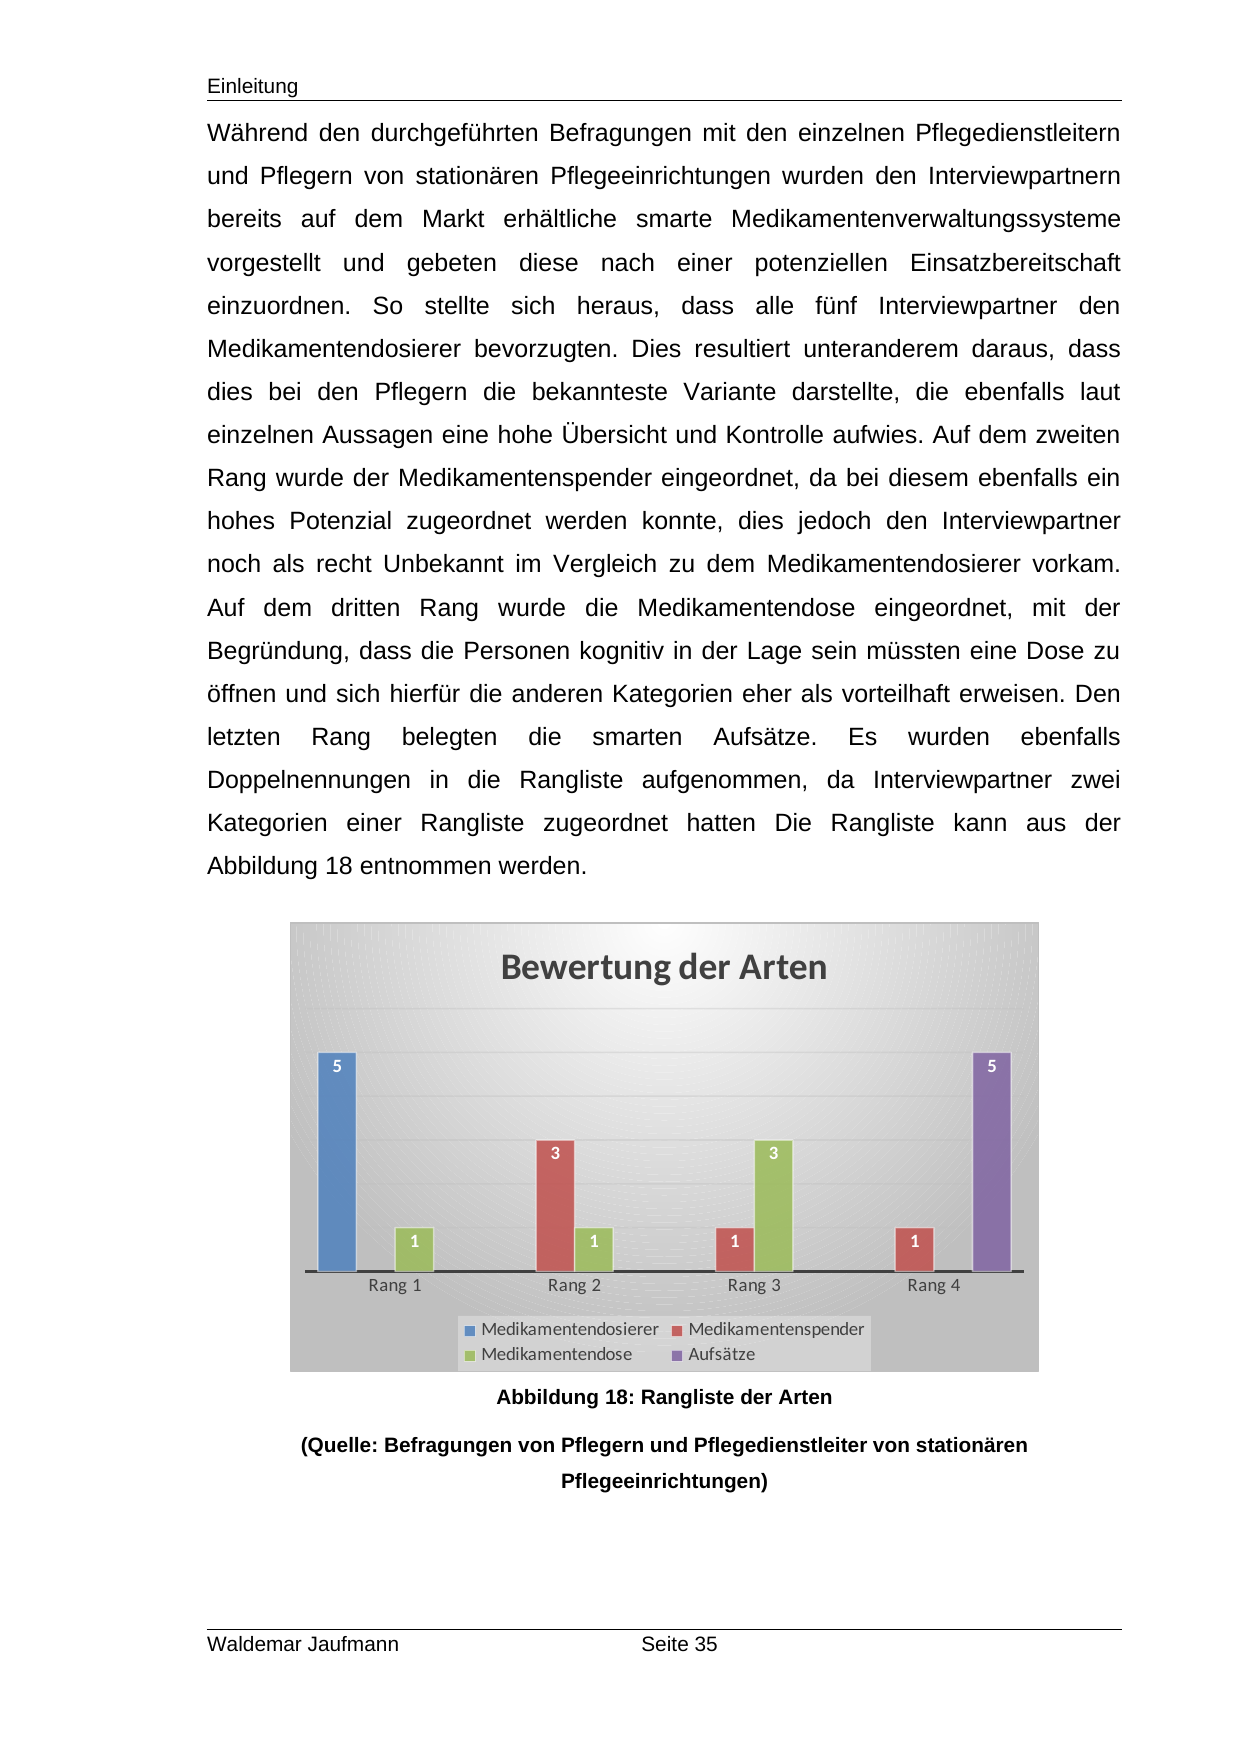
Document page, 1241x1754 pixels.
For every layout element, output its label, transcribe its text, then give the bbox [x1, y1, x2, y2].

text (Quelle: Befragungen von Pflegern und Pflegedienstleiter von stationären Pflegeeinrichtungen) [207, 1433, 1122, 1493]
text Während den durchgeführten Befragungen mit den einzelnen Pflegedienstleitern und Pflegern von stationären Pflegeeinrichtungen wurden den Interviewpartnern bereits auf dem Markt erhältliche smarte Medikamentenverwaltungssysteme vorgestellt und gebeten diese nach einer potenziellen Einsatzbereitschaft einzuordnen. So stellte sich heraus, dass alle fünf Interviewpartner den Medikamentendosierer bevorzugten. Dies resultiert unteranderem daraus, dass dies bei den Pflegern die bekannteste Variante darstellte, die ebenfalls laut einzelnen Aussagen eine hohe Übersicht und Kontrolle aufwies. Auf dem zweiten Rang wurde der Medikamentenspender eingeordnet, da bei diesem ebenfalls ein hohes Potenzial zugeordnet werden konnte, dies jedoch den Interviewpartner noch als recht Unbekannt im Vergleich zu dem Medikamentendosierer vorkam. Auf dem dritten Rang wurde die Medikamentendose eingeordnet, mit der Begründung, dass die Personen kognitiv in der Lage sein müssten eine Dose zu öffnen und sich hierfür die anderen Kategorien eher als vorteilhaft erweisen. Den letzten Rang belegten die smarten Aufsätze. Es wurden ebenfalls Doppelnennungen in die Rangliste aufgenommen, da Interviewpartner zwei Kategorien einer Rangliste zugeordnet hatten Die Rangliste kann aus der Abbildung 18 entnommen werden. [207, 118, 1122, 880]
text Abbildung 18: Rangliste der Arten [207, 1384, 1122, 1408]
